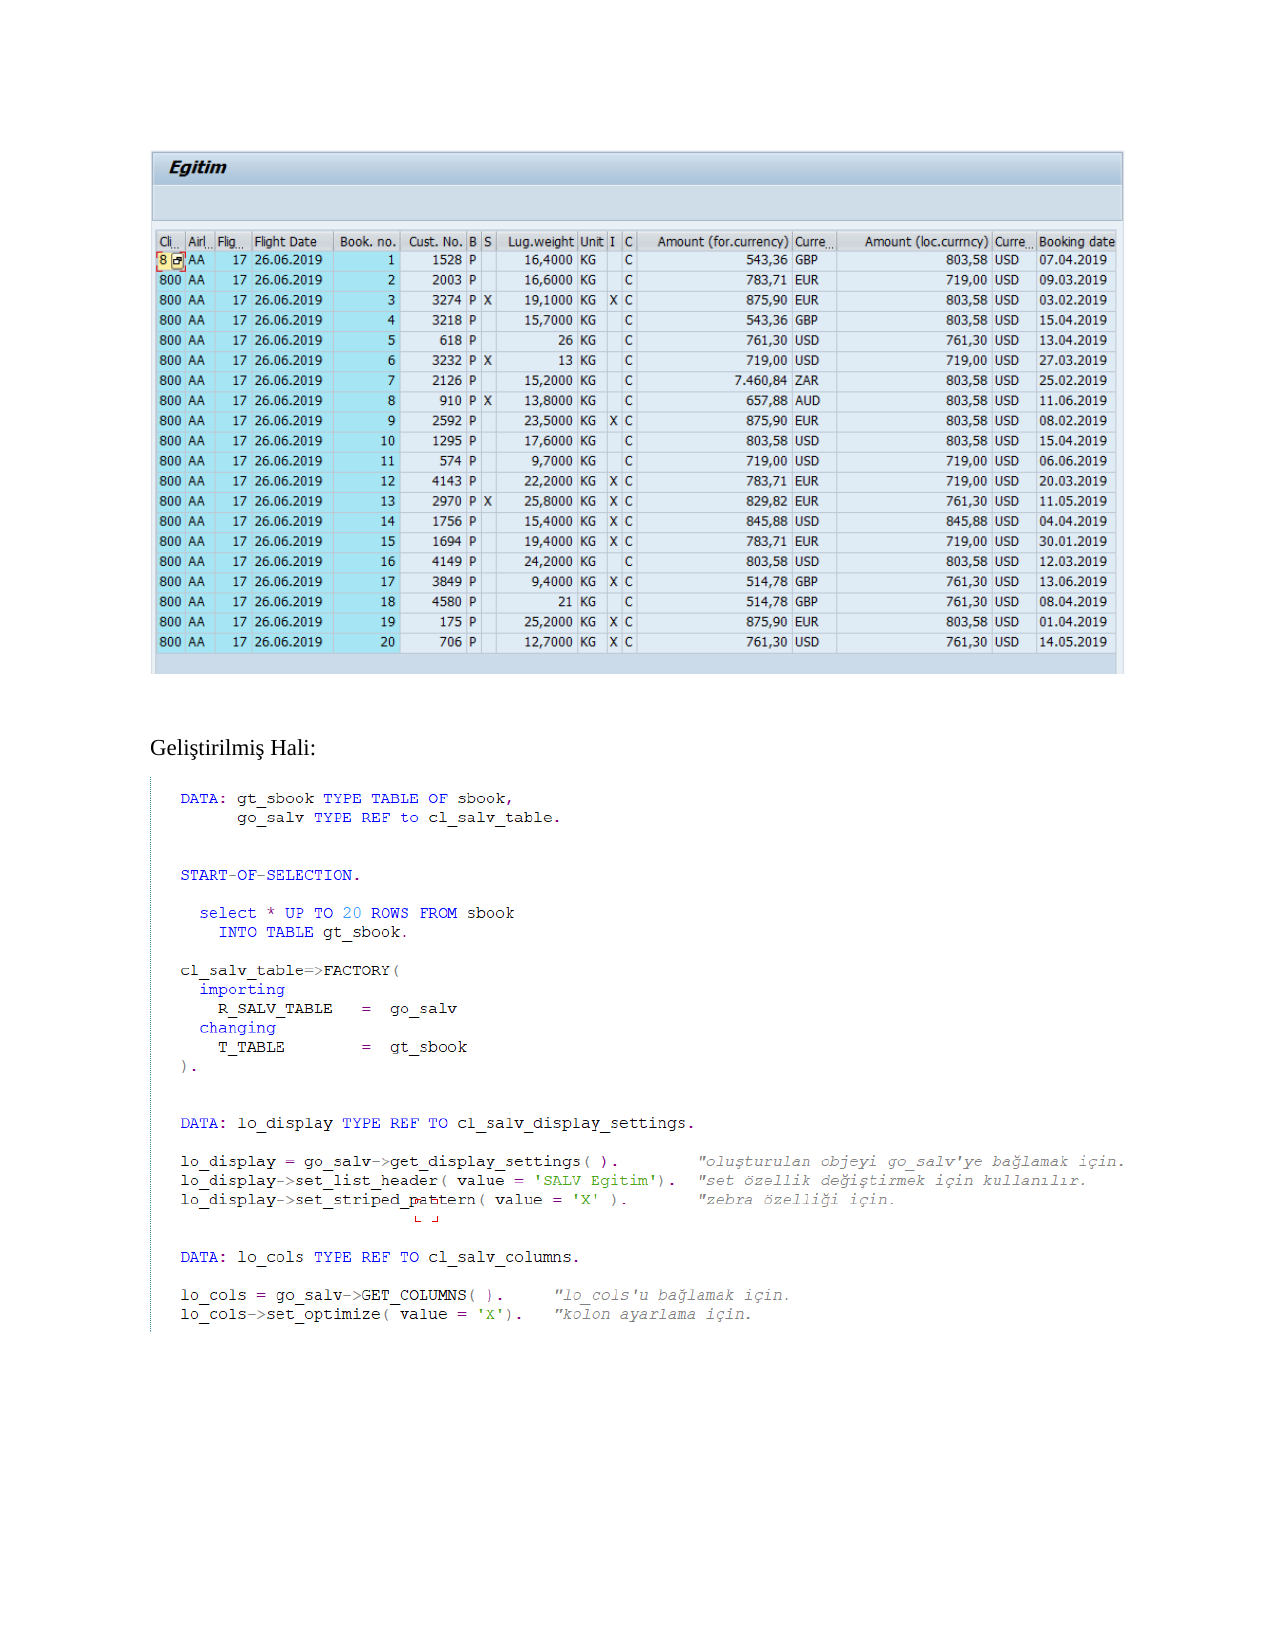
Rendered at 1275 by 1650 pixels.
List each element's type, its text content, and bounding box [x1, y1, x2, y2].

picture [150, 150, 1125, 674]
picture [150, 776, 1125, 1332]
text Geliştirilmiş Hali: [150, 734, 1125, 760]
